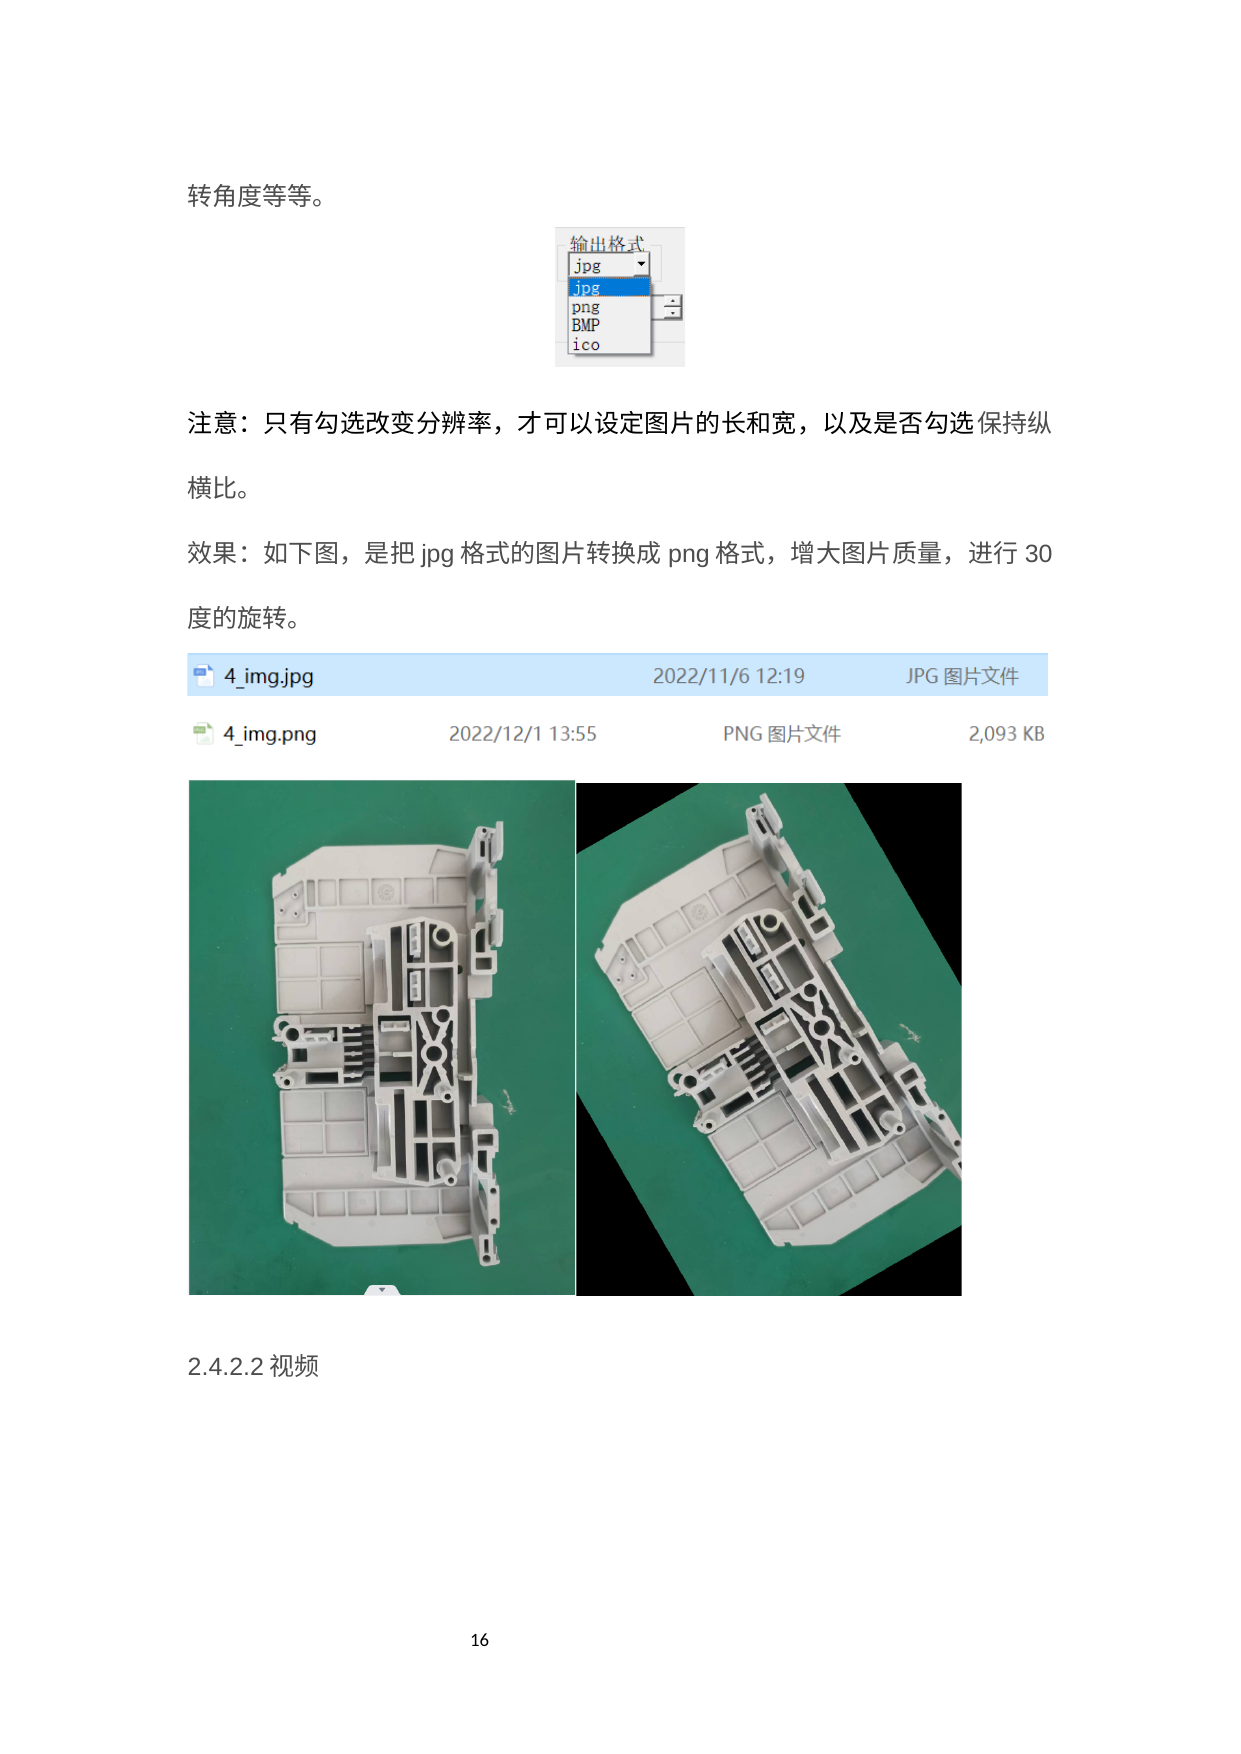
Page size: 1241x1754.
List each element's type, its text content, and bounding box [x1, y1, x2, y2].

list 2.4.2.2视频 [187, 1332, 1053, 1397]
picture [187, 714, 1053, 757]
list 效果：如下图，是把jpg格式的图片转换成png格式，增大图片质量，进行30度的旋转。 [187, 519, 1053, 649]
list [187, 162, 1053, 227]
list 注意：只有勾选改变分辨率，才可以设定图片的长和宽，以及是否勾选保持纵横比。 [187, 389, 1053, 519]
picture [555, 227, 686, 367]
picture [187, 779, 962, 1296]
picture [187, 649, 1048, 696]
